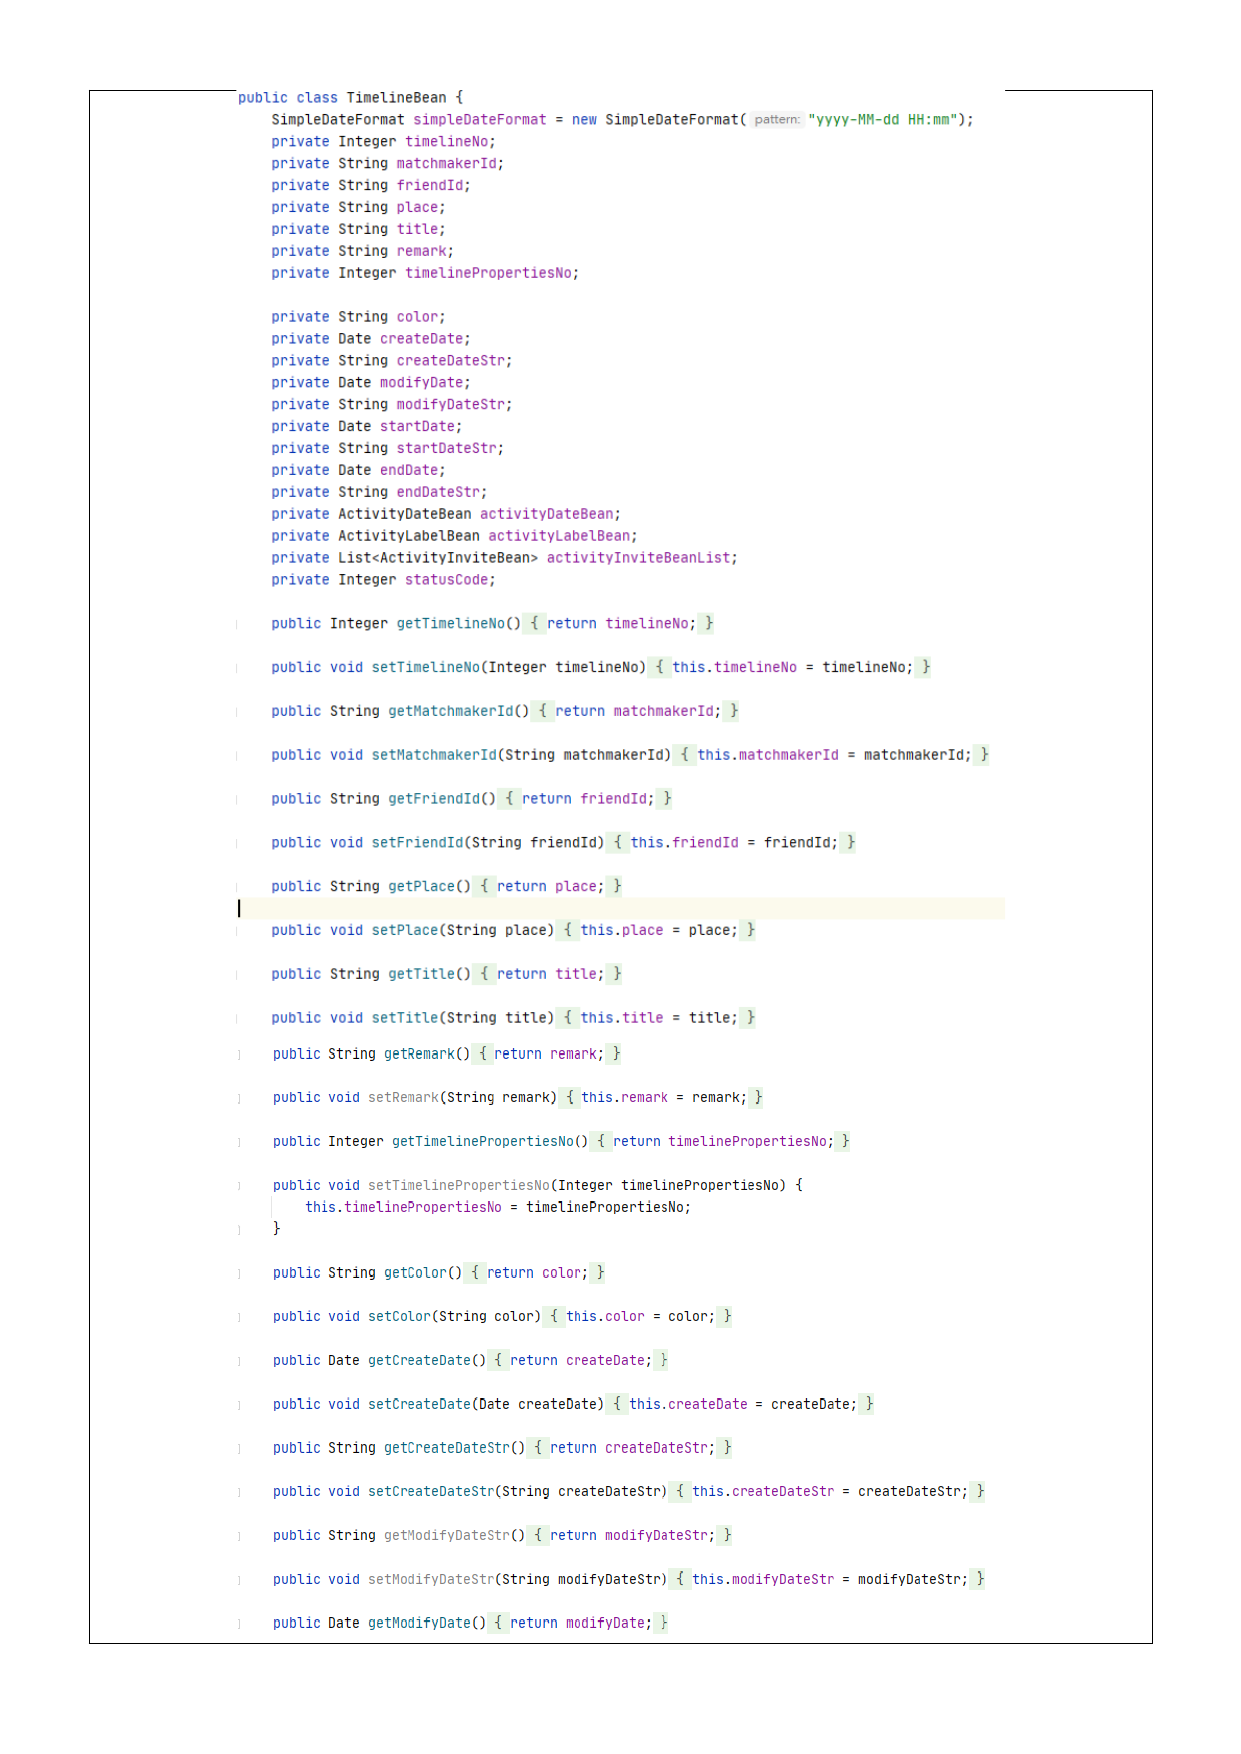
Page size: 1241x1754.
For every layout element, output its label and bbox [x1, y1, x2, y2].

table_cell [90, 91, 1152, 1643]
picture [236, 90, 1005, 1637]
